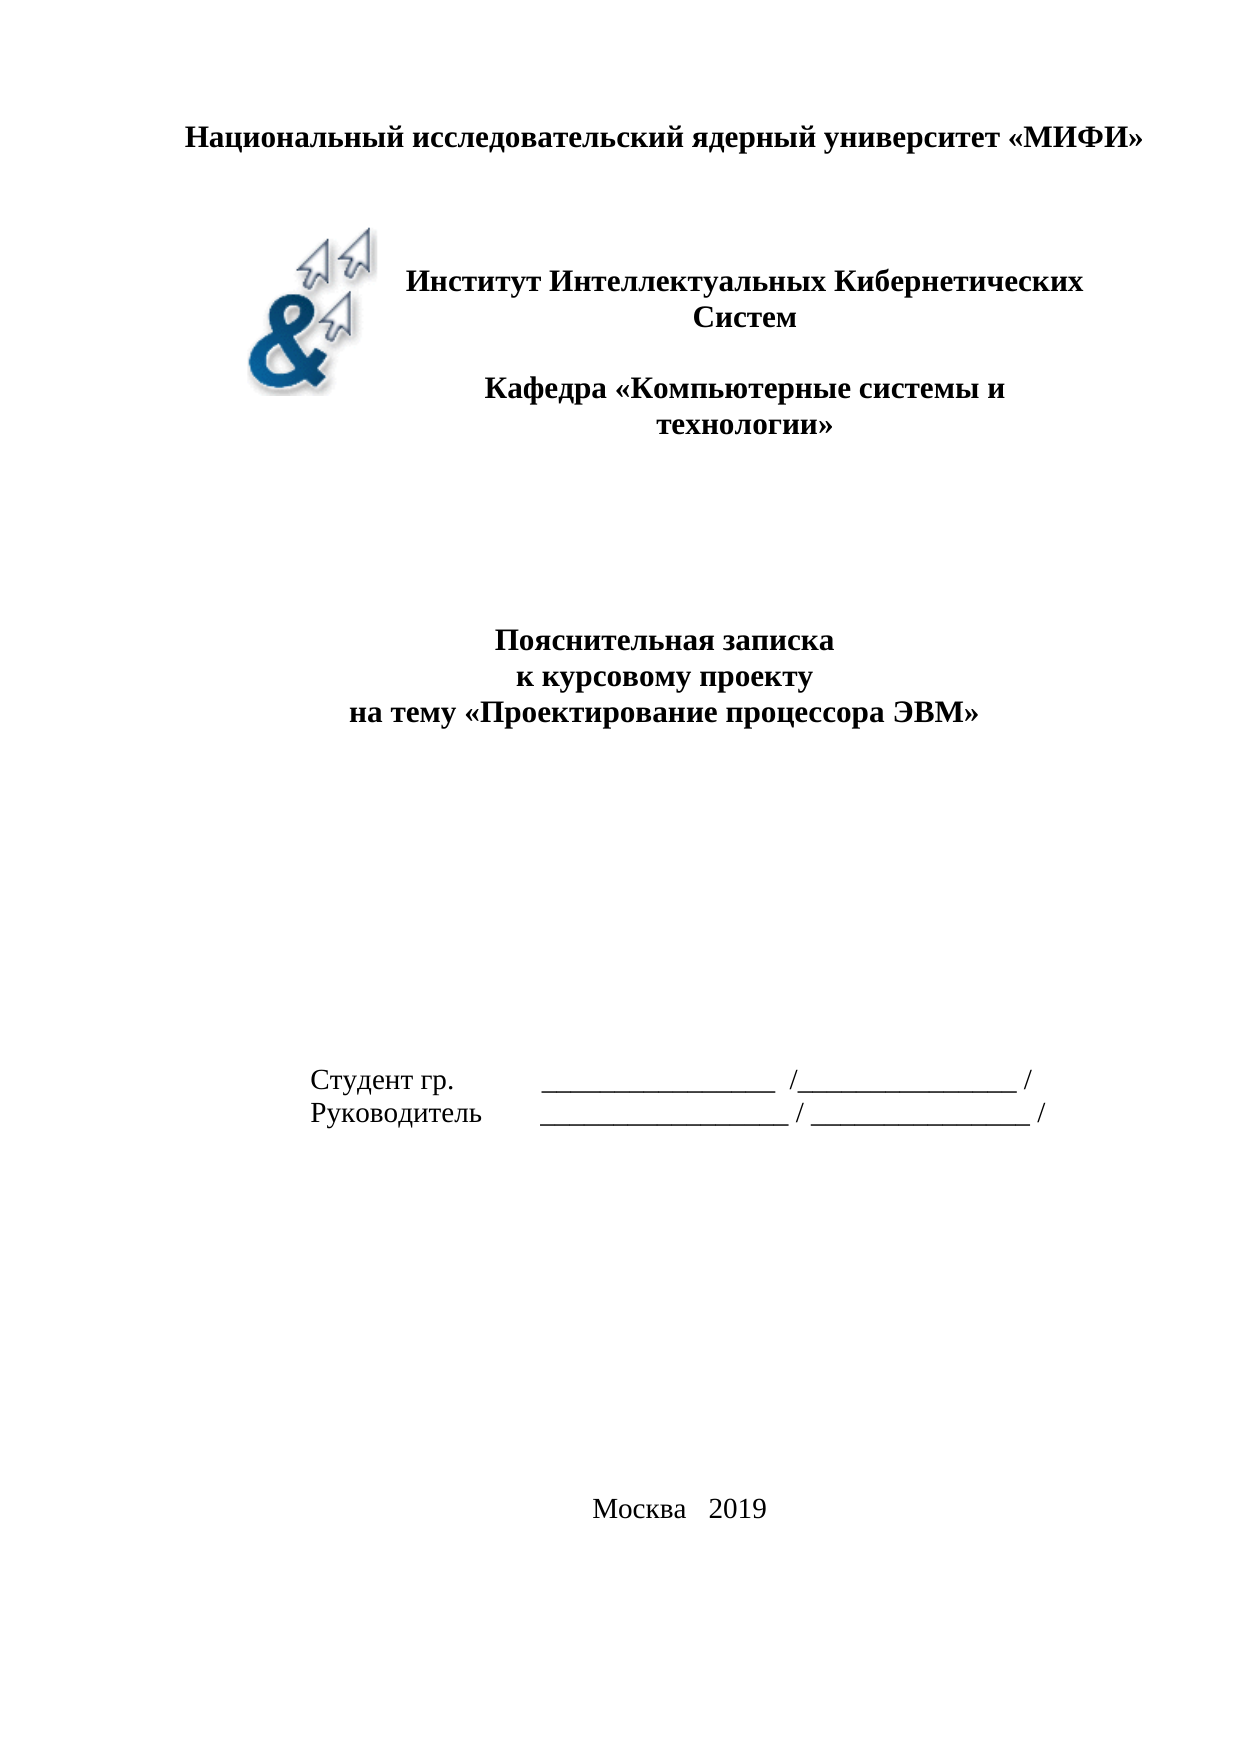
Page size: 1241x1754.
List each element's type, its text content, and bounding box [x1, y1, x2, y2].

table_header Институт Интеллектуальных Кибернетических Систем Кафедра «Компьютерные системы и технологии» [393, 226, 1097, 477]
text Москва 2019 [177, 1491, 1152, 1524]
text Пояснительная записка [177, 621, 1152, 657]
text Национальный исследовательский ядерный университет «МИФИ» [177, 118, 1152, 154]
text на тему «Проектирование процессора ЭВМ» [177, 693, 1152, 729]
text к курсовому проекту [177, 657, 1152, 693]
text Руководитель _________________ / _______________ / [177, 1096, 1152, 1129]
picture [246, 225, 378, 396]
text Студент гр. ________________ /_______________ / [177, 1062, 1152, 1096]
table_header [232, 226, 392, 477]
